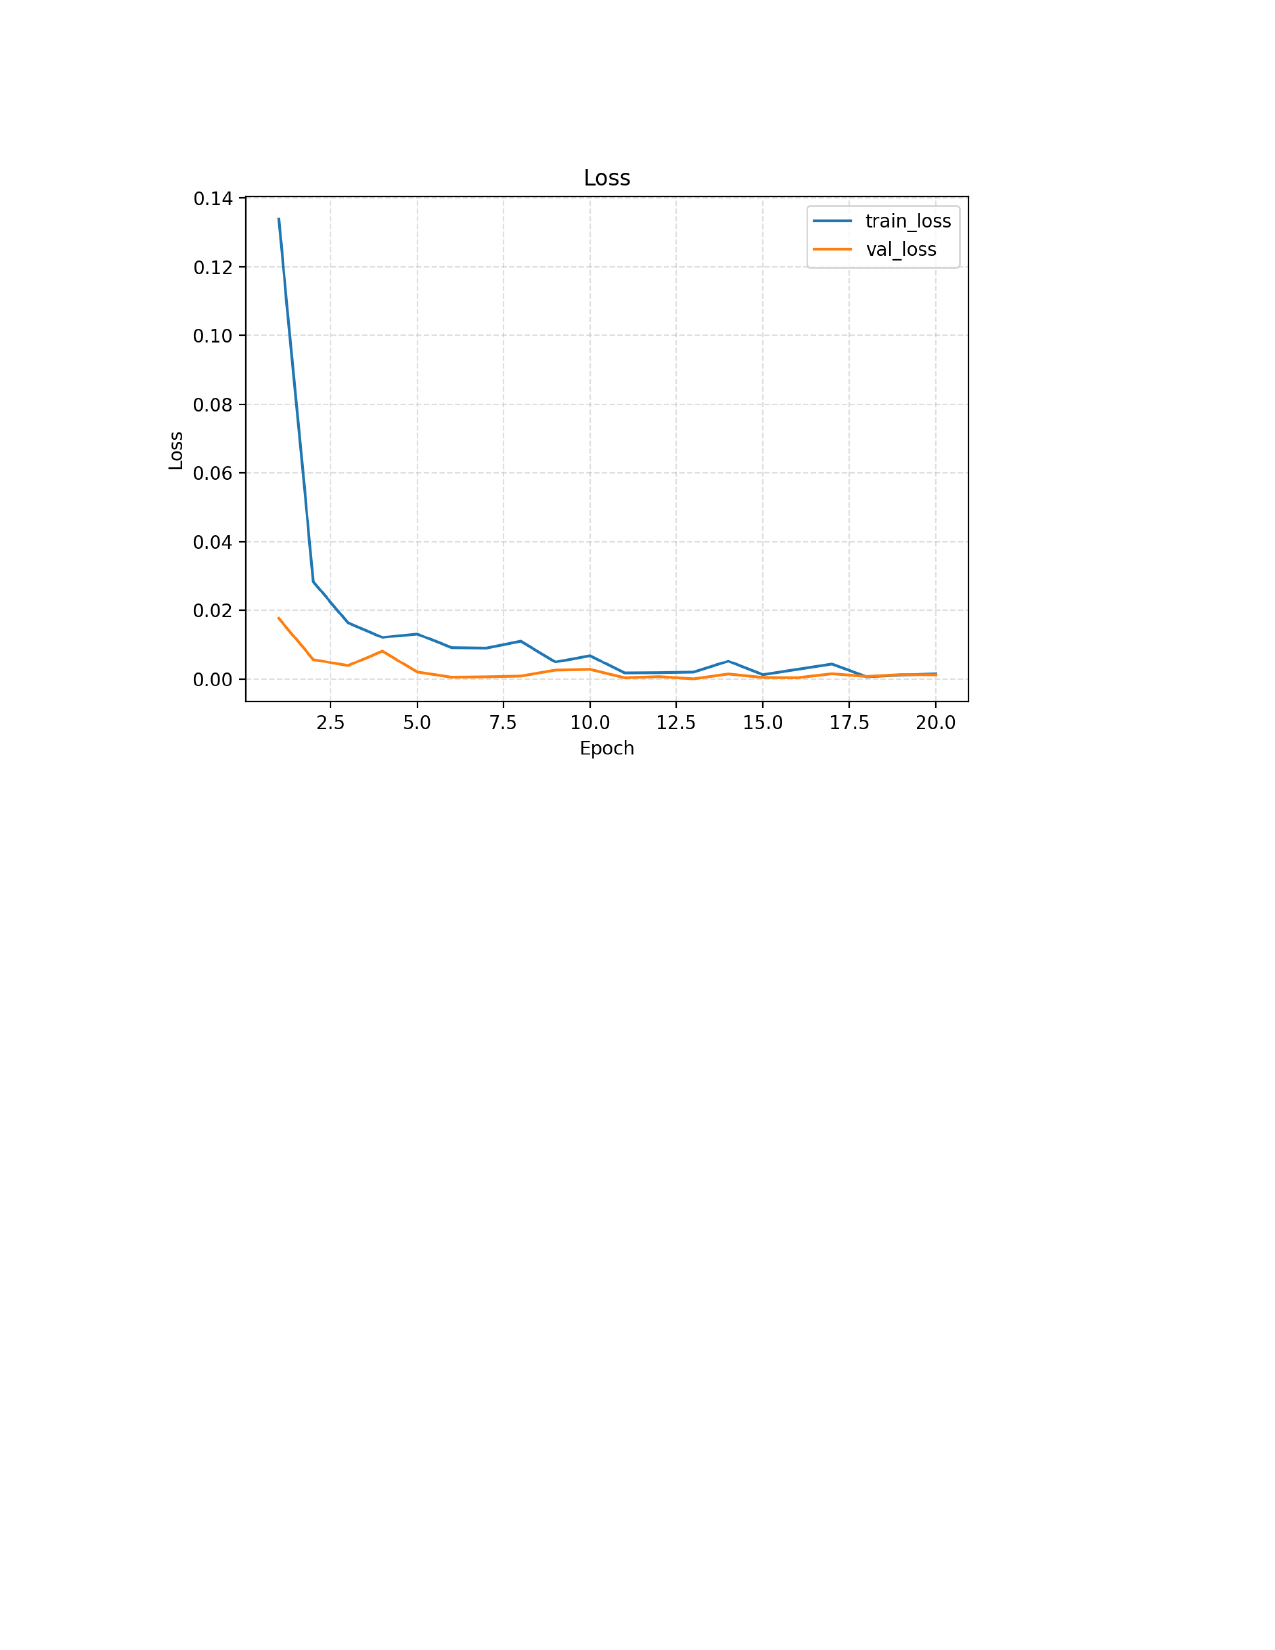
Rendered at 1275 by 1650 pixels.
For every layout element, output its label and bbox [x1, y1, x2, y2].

picture [147, 147, 988, 778]
